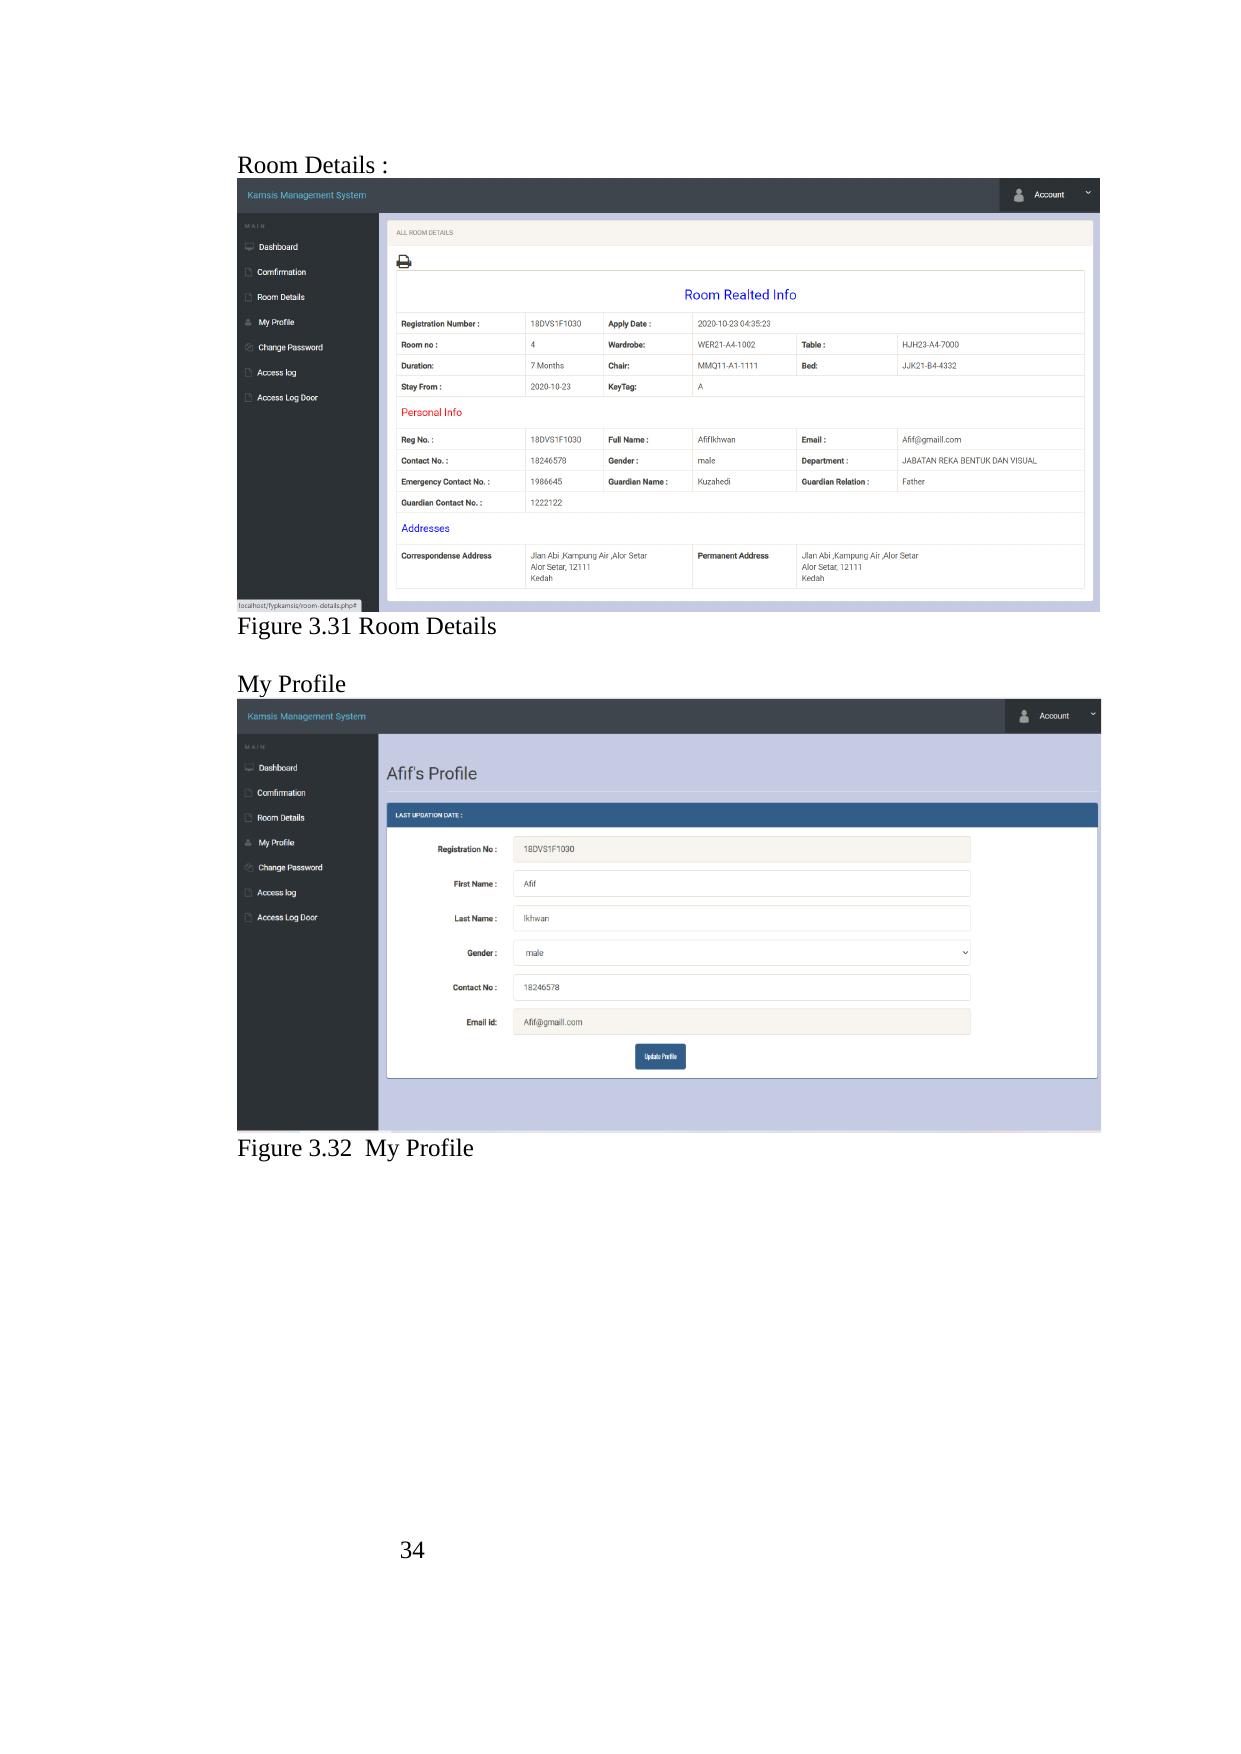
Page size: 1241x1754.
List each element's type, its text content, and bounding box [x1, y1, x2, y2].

picture [237, 697, 1102, 1133]
text Room Details : [237, 150, 1090, 178]
text Figure 3.32 My Profile [237, 1133, 1090, 1162]
text 34 [237, 1536, 1090, 1564]
text My Profile [237, 669, 1090, 697]
picture [237, 178, 1100, 612]
text Figure 3.31 Room Details [237, 612, 1090, 640]
